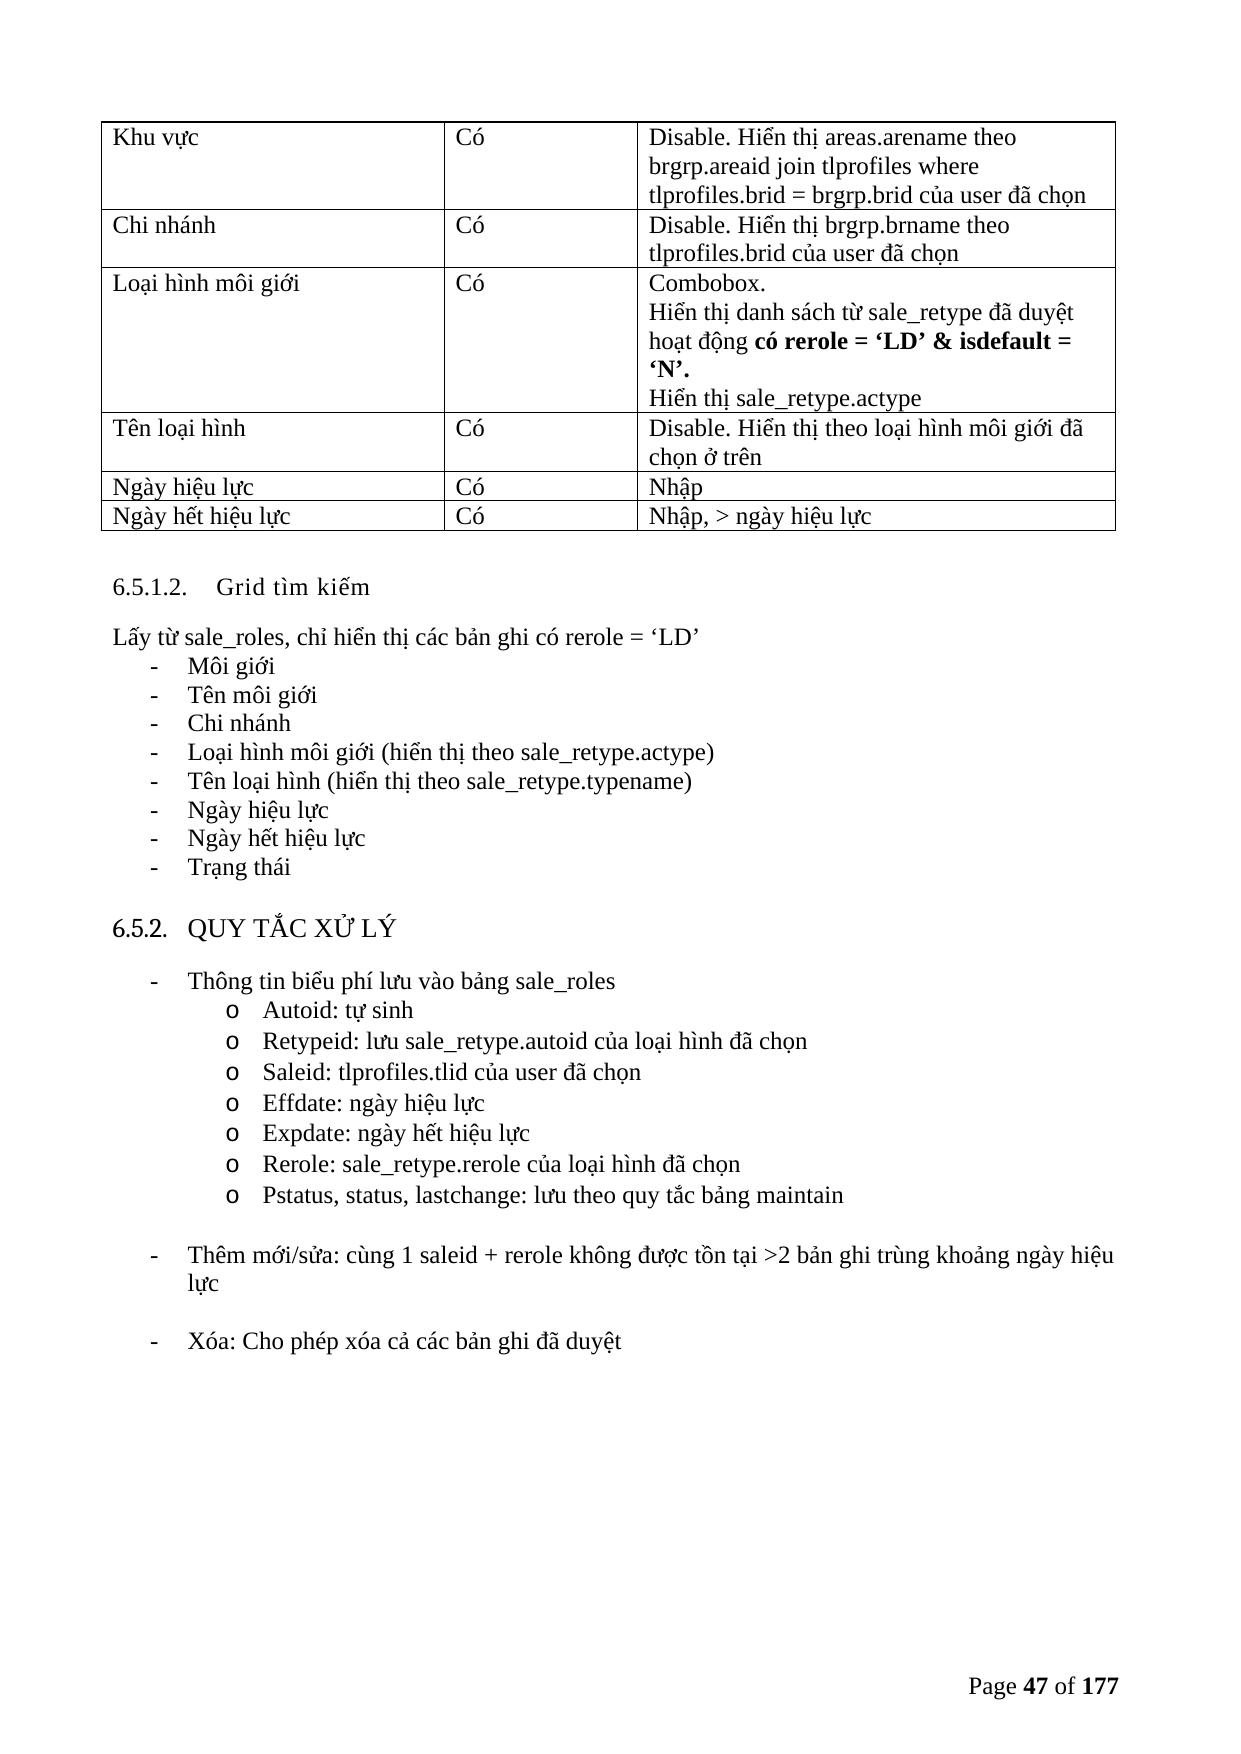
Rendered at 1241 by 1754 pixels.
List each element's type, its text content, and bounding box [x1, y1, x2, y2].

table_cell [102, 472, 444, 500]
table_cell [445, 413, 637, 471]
subtitle Quy tắc xử lý [112, 912, 1119, 944]
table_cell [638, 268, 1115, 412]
list Loại hình môi giới (hiển thị theo sale_retype.actype) [150, 737, 1119, 766]
list Tên loại hình (hiển thị theo sale_retype.typename) [150, 766, 1119, 795]
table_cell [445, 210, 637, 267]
list Pstatus, status, lastchange: lưu theo quy tắc bảng maintain [225, 1180, 1119, 1211]
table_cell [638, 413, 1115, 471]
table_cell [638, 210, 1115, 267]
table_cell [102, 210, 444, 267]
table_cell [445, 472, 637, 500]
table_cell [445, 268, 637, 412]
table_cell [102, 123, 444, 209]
text Lấy từ sale_roles, chỉ hiển thị các bản ghi có rerole = ‘LD’ [112, 622, 1119, 651]
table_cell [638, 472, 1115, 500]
list Retypeid: lưu sale_retype.autoid của loại hình đã chọn [225, 1026, 1119, 1057]
subtitle Grid tìm kiếm [112, 572, 1119, 601]
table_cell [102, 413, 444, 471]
list Tên môi giới [150, 680, 1119, 708]
list Trạng thái [150, 852, 1119, 881]
list Thêm mới/sửa: cùng 1 saleid + rerole không được tồn tại >2 bản ghi trùng khoảng ngày hiệu lực [150, 1240, 1119, 1297]
list Rerole: sale_retype.rerole của loại hình đã chọn [225, 1149, 1119, 1180]
list Expdate: ngày hết hiệu lực [225, 1118, 1119, 1149]
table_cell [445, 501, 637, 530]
list Ngày hiệu lực [150, 795, 1119, 823]
list Chi nhánh [150, 708, 1119, 737]
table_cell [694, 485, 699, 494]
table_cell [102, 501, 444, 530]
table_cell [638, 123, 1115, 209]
list Ngày hết hiệu lực [150, 823, 1119, 852]
list Môi giới [150, 651, 1119, 680]
list Autoid: tự sinh [225, 995, 1119, 1026]
list Thông tin biểu phí lưu vào bảng sale_roles [150, 966, 1119, 995]
list Effdate: ngày hiệu lực [225, 1088, 1119, 1118]
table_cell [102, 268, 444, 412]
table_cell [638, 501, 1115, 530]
list Xóa: Cho phép xóa cả các bản ghi đã duyệt [150, 1326, 1119, 1355]
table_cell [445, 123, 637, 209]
list Saleid: tlprofiles.tlid của user đã chọn [225, 1057, 1119, 1088]
